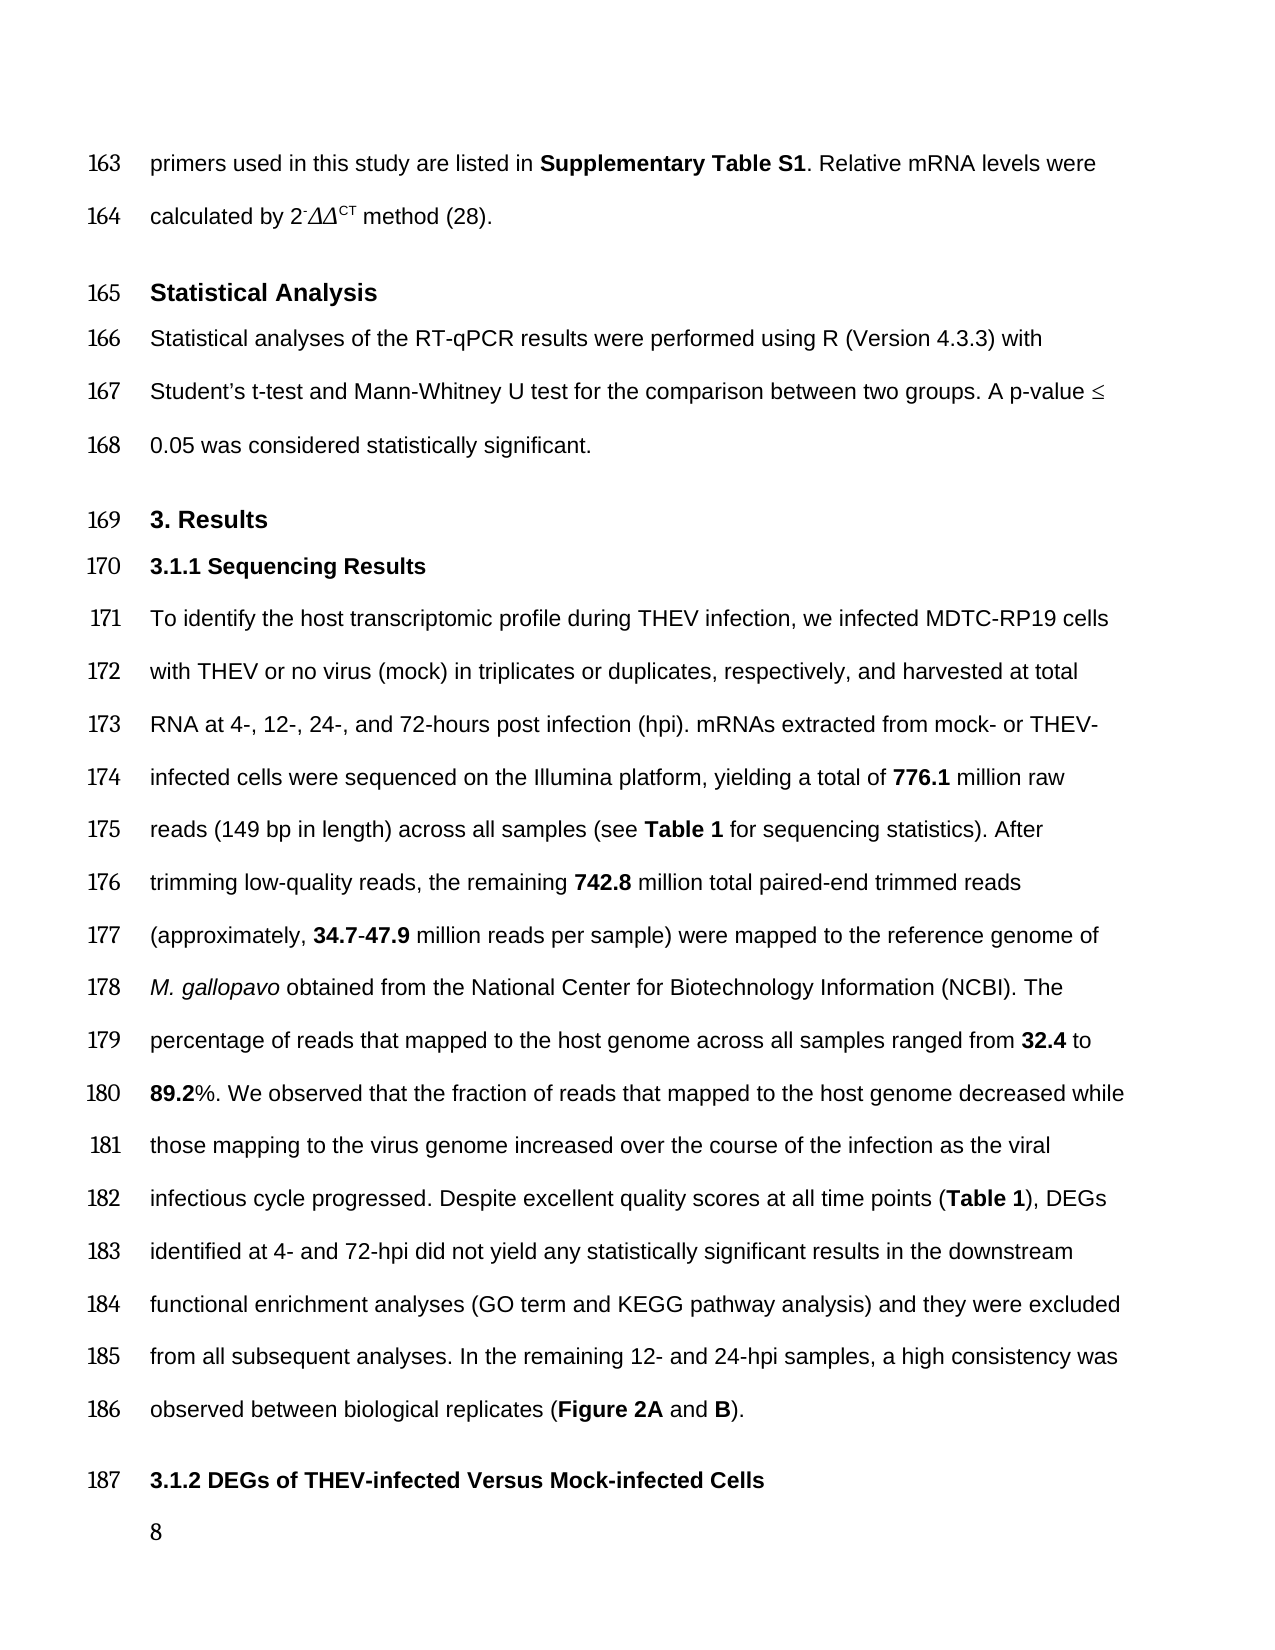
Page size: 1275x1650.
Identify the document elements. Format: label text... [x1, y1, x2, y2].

text 3.1.1 Sequencing Results To identify the host transcriptomic profile during THEV infection, we infected MDTC-RP19 cells with THEV or no virus (mock) in triplicates or duplicates, respectively, and harvested at total RNA at 4-, 12-, 24-, and 72-hours post infection (hpi). mRNAs extracted from mock- or THEV-infected cells were sequenced on the Illumina platform, yielding a total of 776.1 million raw reads (149 bp in length) across all samples (see Table 1 for sequencing statistics). After trimming low-quality reads, the remaining 742.8 million total paired-end trimmed reads (approximately, 34.7-47.9 million reads per sample) were mapped to the reference genome of M. gallopavo obtained from the National Center for Biotechnology Information (NCBI). The percentage of reads that mapped to the host genome across all samples ranged from 32.4 to 89.2%. We observed that the fraction of reads that mapped to the host genome decreased while those mapping to the virus genome increased over the course of the infection as the viral infectious cycle progressed. Despite excellent quality scores at all time points (Table 1), DEGs identified at 4- and 72-hpi did not yield any statistically significant results in the downstream functional enrichment analyses (GO term and KEGG pathway analysis) and they were excluded from all subsequent analyses. In the remaining 12- and 24-hpi samples, a high consistency was observed between biological replicates (Figure 2A and B). [150, 553, 1125, 1422]
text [150, 150, 1125, 230]
subtitle Statistical Analysis [150, 277, 1125, 306]
subtitle 3. Results [150, 505, 1125, 534]
text 3.1.2 DEGs of THEV-infected Versus Mock-infected Cells [150, 1467, 1125, 1494]
text Statistical analyses of the RT-qPCR results were performed using R (Version 4.3.3) with Student’s t-test and Mann-Whitney U test for the comparison between two groups. A p-value 0.05 was considered statistically significant. [150, 325, 1125, 458]
